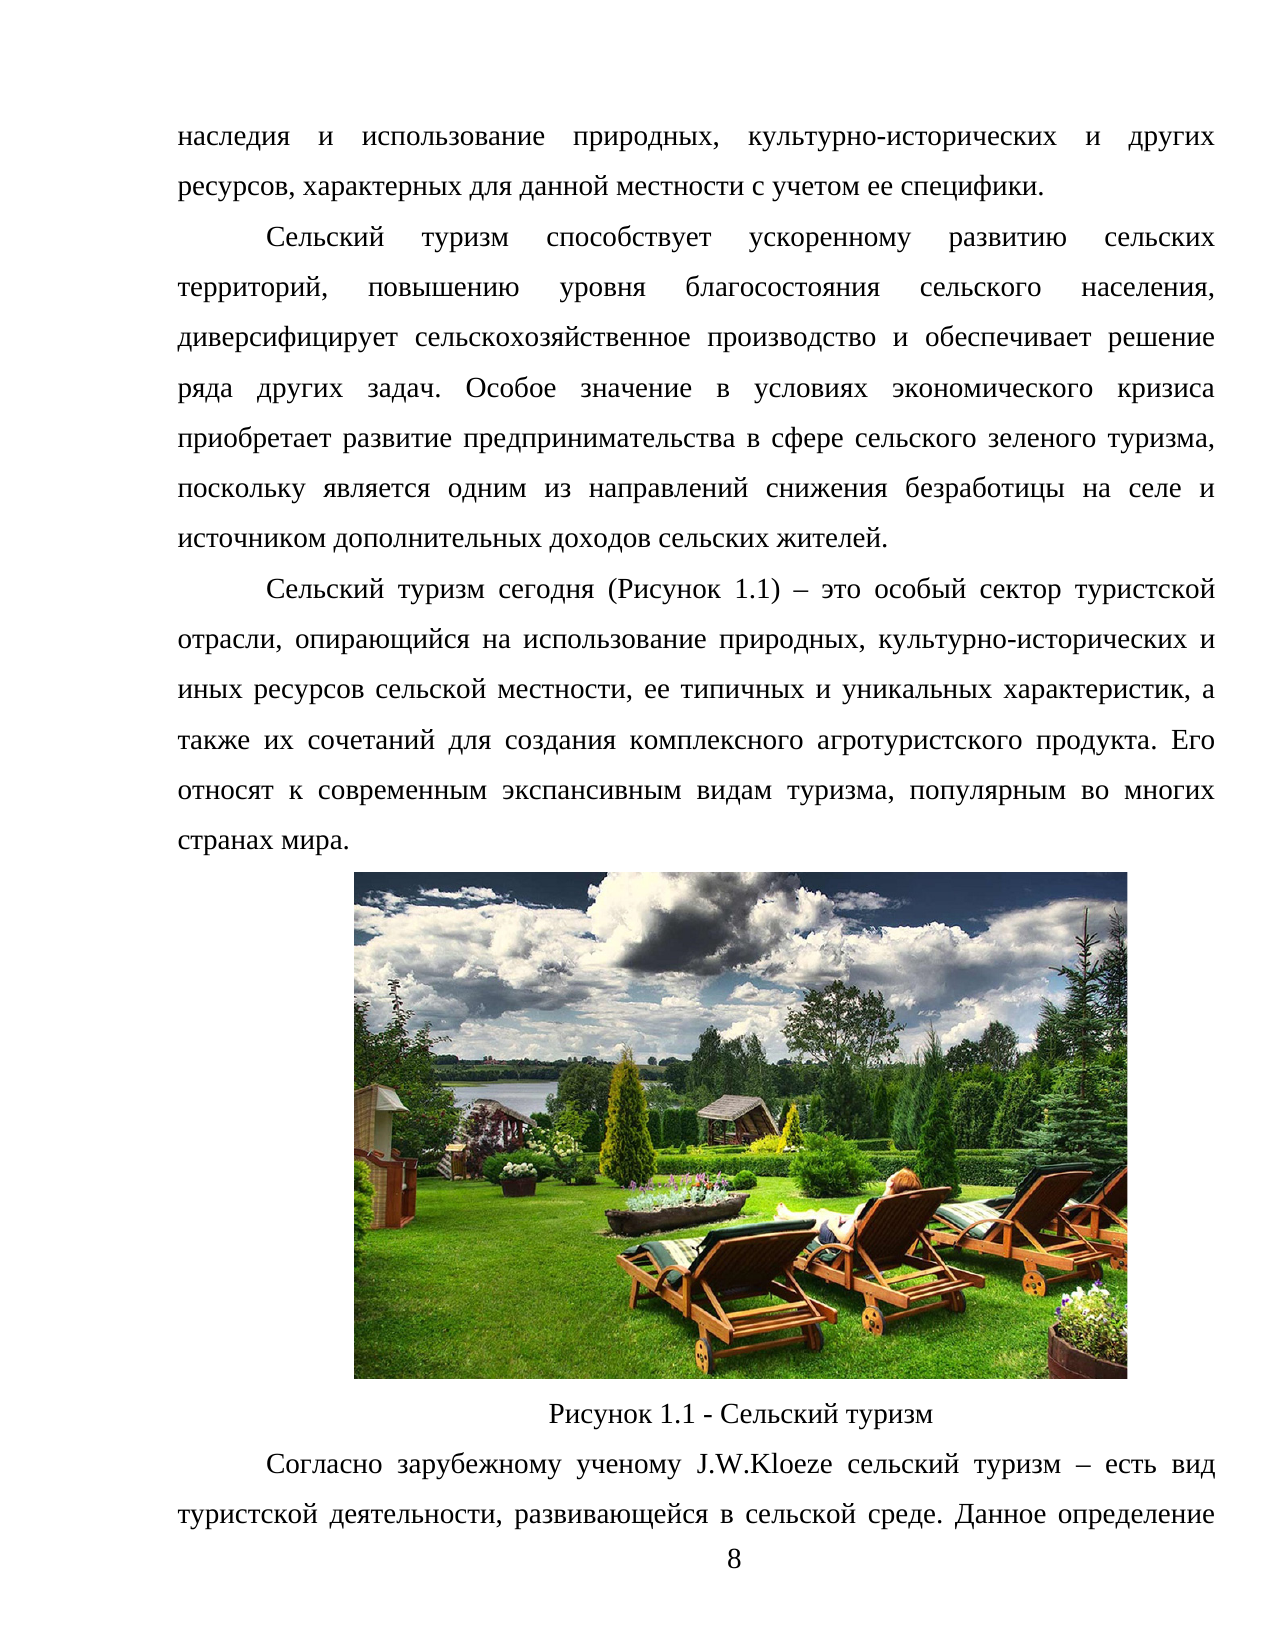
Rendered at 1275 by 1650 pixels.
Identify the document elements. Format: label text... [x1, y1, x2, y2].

picture [354, 872, 1128, 1379]
text Рисунок 1.1 - Сельский туризм [177, 1396, 1216, 1429]
text Сельский туризм способствует ускоренному развитию сельских территорий, повышению уровня благосостояния сельского населения, диверсифицирует сельскохозяйственное производство и обеспечивает решение ряда других задач. Особое значение в условиях экономического кризиса приобретает развитие предпринимательства в сфере сельского зеленого туризма, поскольку является одним из направлений снижения безработицы на селе и источником дополнительных доходов сельских жителей. [177, 219, 1216, 554]
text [177, 1446, 1216, 1530]
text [177, 118, 1216, 202]
text Сельский туризм сегодня (Рисунок 1.1) – это особый сектор туристской отрасли, опирающийся на использование природных, культурно-исторических и иных ресурсов сельской местности, ее типичных и уникальных характеристик, а также их сочетаний для создания комплексного агротуристского продукта. Его относят к современным экспансивным видам туризма, популярным во многих странах мира. [177, 571, 1216, 856]
